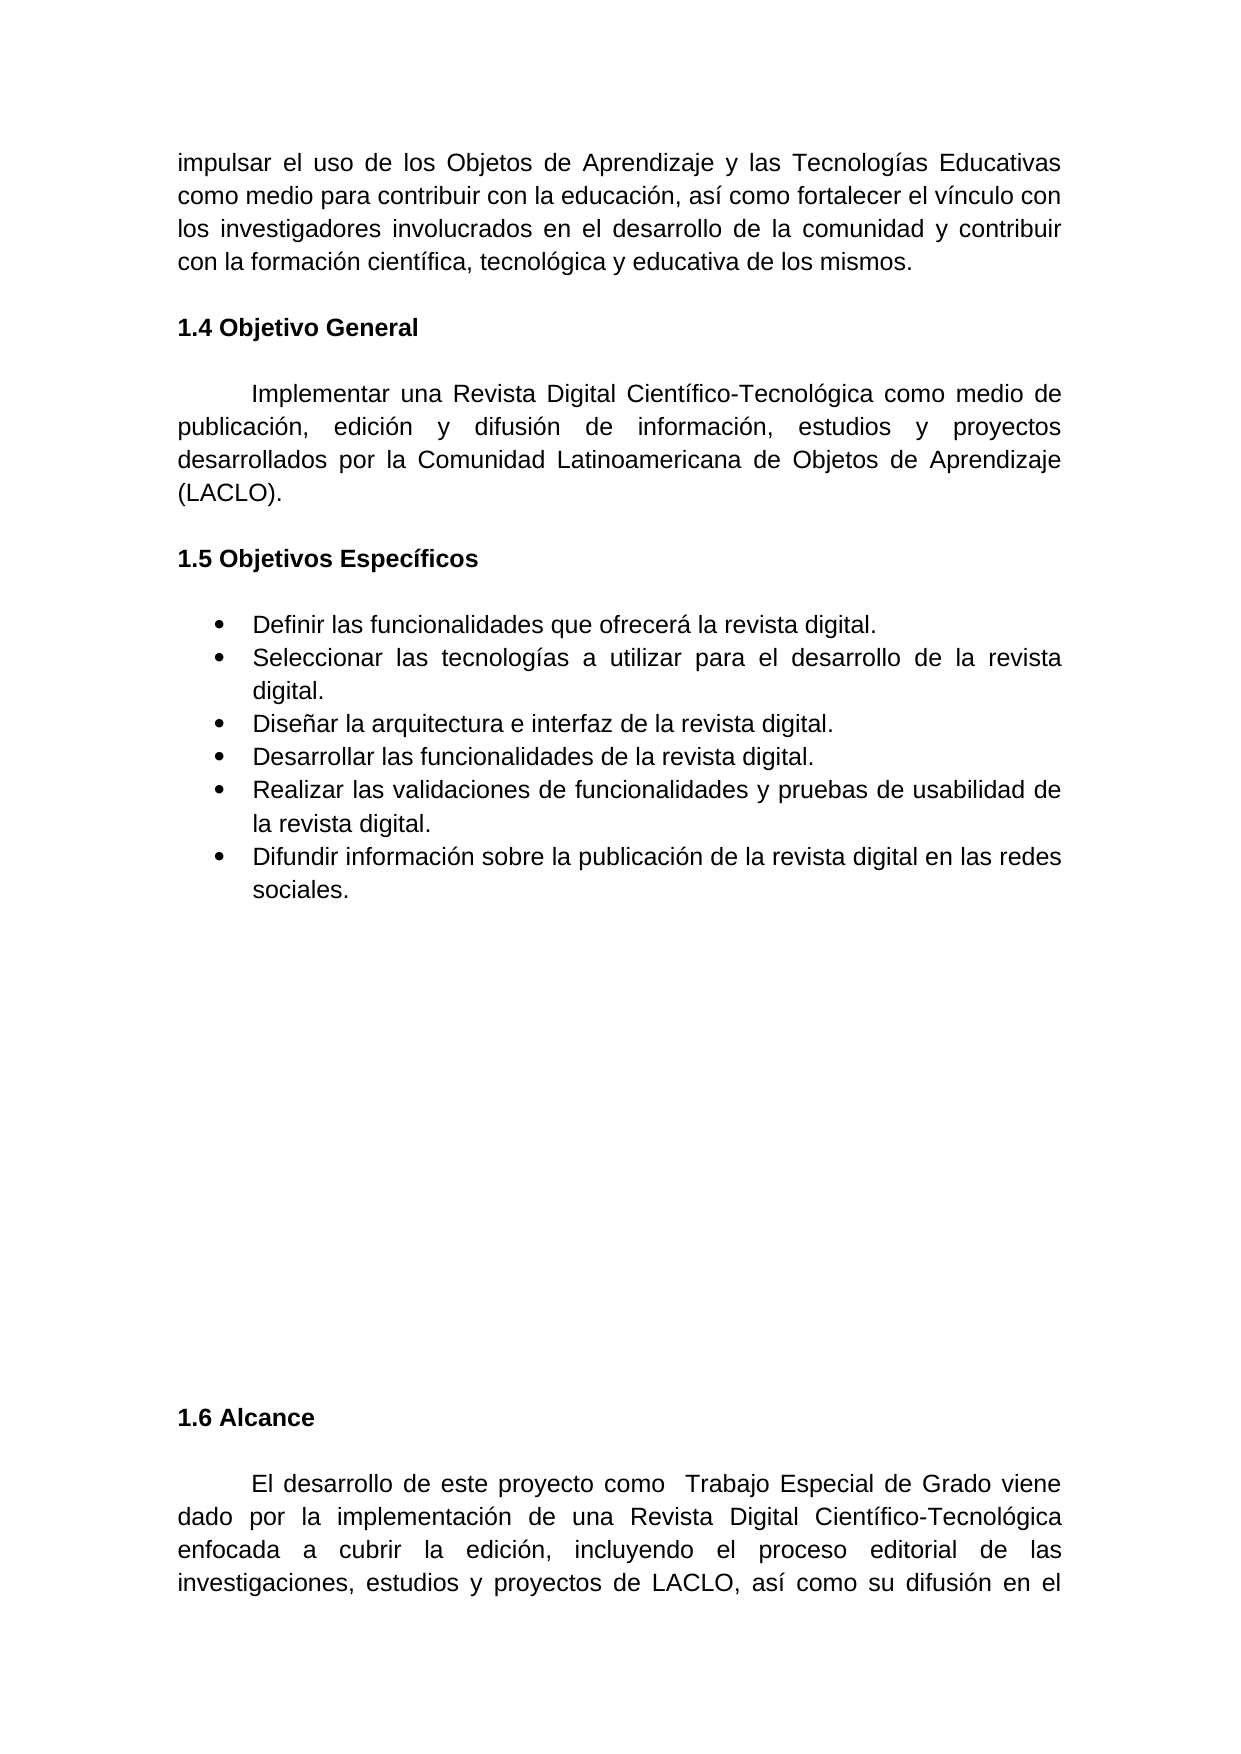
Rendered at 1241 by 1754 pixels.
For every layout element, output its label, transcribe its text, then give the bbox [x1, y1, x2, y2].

text 1.5 Objetivos Específicos [177, 544, 1063, 573]
list Seleccionar las tecnologías a utilizar para el desarrollo de la revista digital. [215, 643, 1063, 705]
list Realizar las validaciones de funcionalidades y pruebas de usabilidad de la revista digital. [215, 775, 1063, 837]
text Implementar una Revista Digital Científico-Tecnológica como medio de publicación, edición y difusión de información, estudios y proyectos desarrollados por la Comunidad Latinoamericana de Objetos de Aprendizaje (LACLO). [177, 379, 1063, 507]
list Diseñar la arquitectura e interfaz de la revista digital. [215, 709, 1063, 738]
text 1.6 Alcance [177, 1403, 1063, 1432]
text 1.4 Objetivo General [177, 313, 1063, 341]
list Definir las funcionalidades que ofrecerá la revista digital. [215, 610, 1063, 639]
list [177, 148, 1063, 275]
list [177, 1469, 1063, 1597]
list Difundir información sobre la publicación de la revista digital en las redes sociales. [215, 842, 1063, 903]
list Desarrollar las funcionalidades de la revista digital. [215, 742, 1063, 771]
